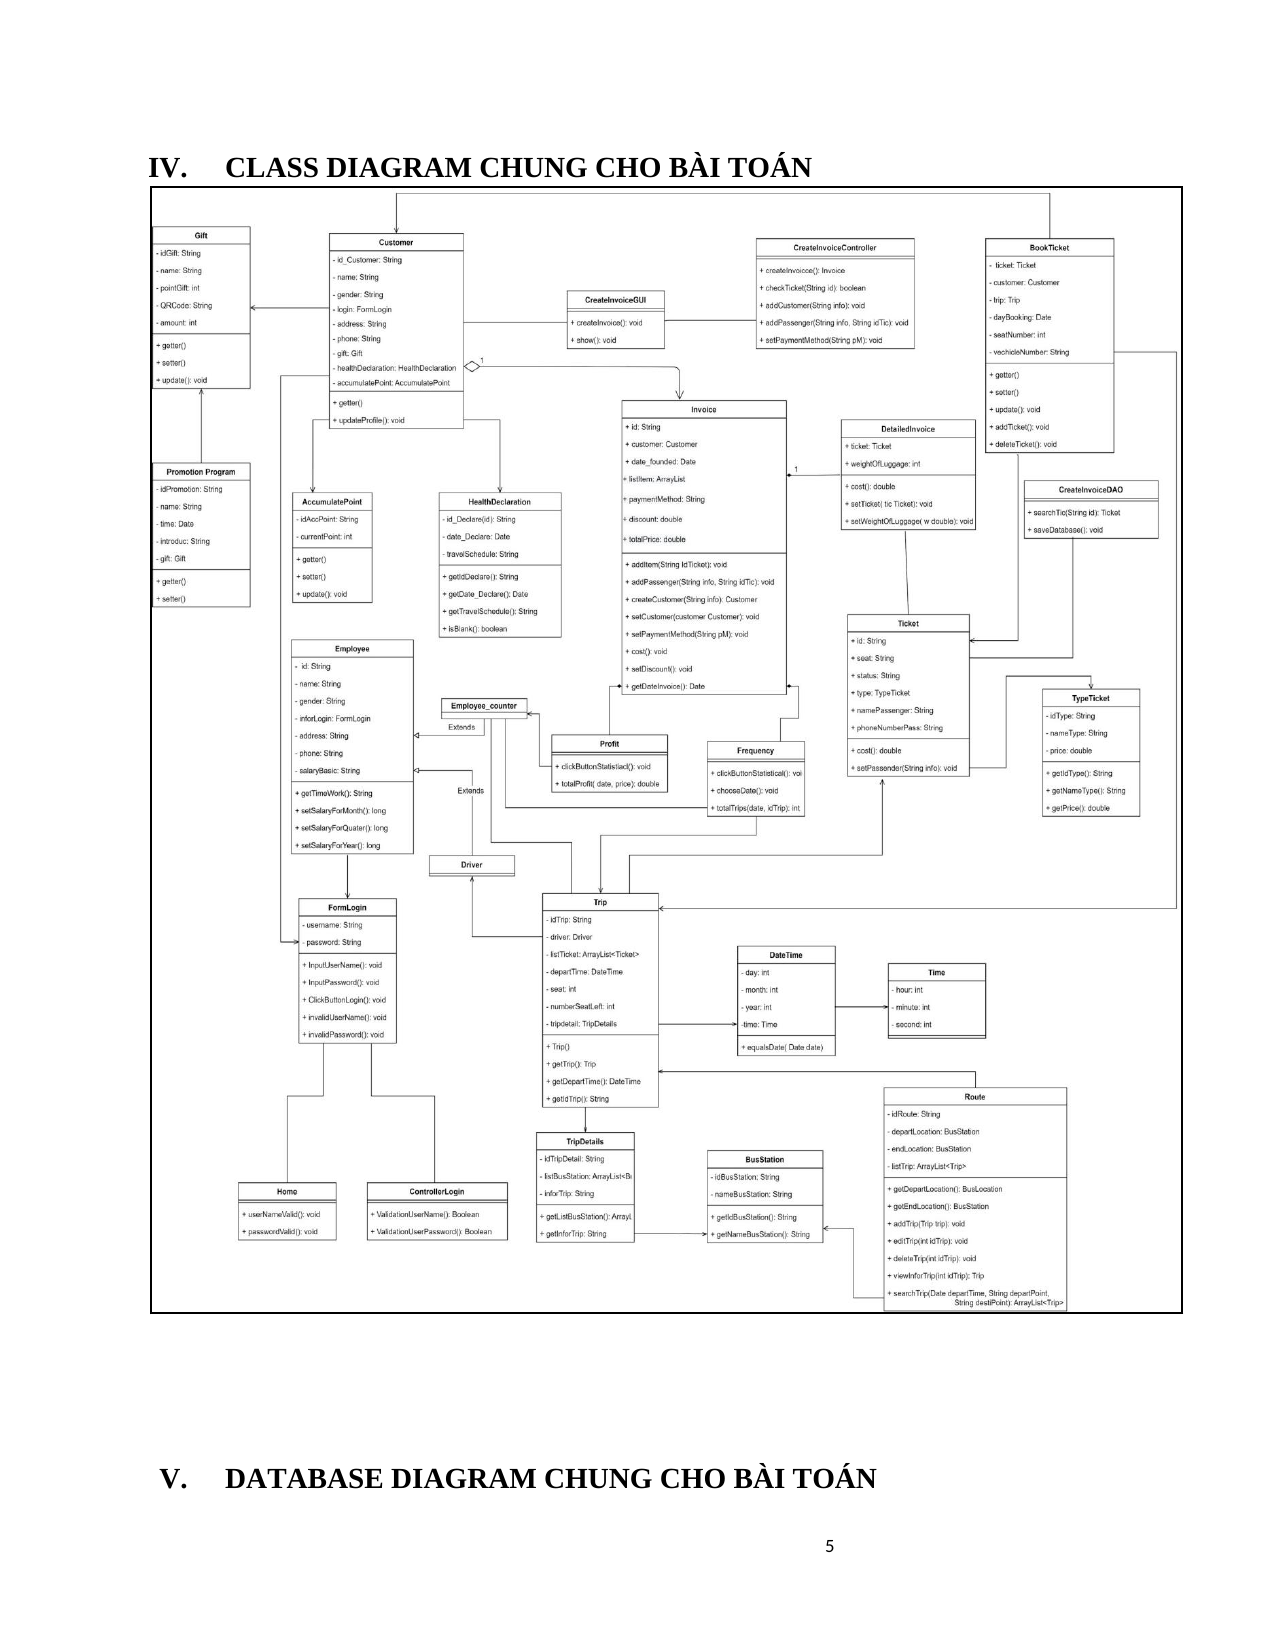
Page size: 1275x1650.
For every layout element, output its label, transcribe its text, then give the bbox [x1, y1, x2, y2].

list DATABASE DIAGRAM CHUNG CHO BÀI TOÁN [187, 1461, 1125, 1494]
picture [152, 188, 1181, 1312]
list CLASS DIAGRAM CHUNG CHO BÀI TOÁN [187, 150, 1125, 183]
